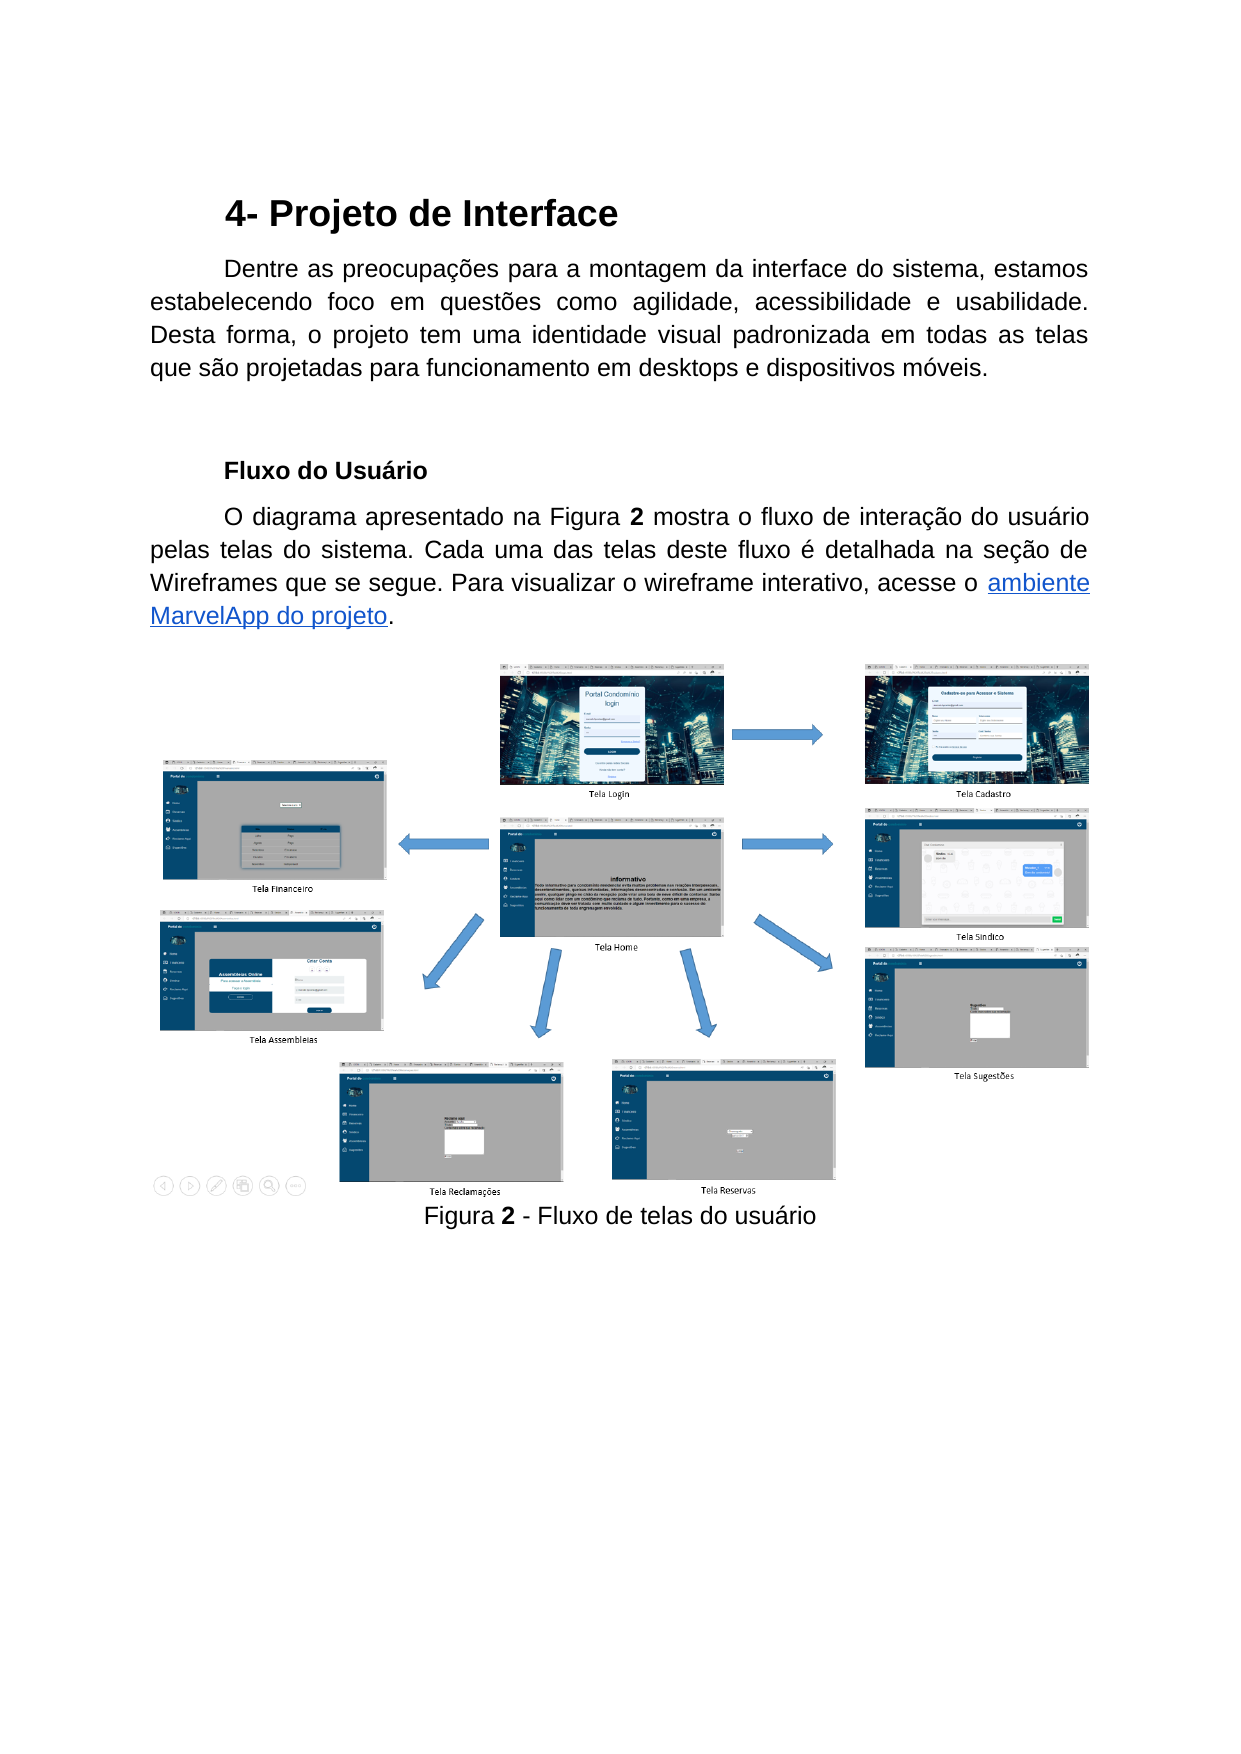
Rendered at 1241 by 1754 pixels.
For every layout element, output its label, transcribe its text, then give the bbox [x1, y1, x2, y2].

picture [150, 664, 1091, 1198]
text Dentre as preocupações para a montagem da interface do sistema, estamos estabelecendo foco em questões como agilidade, acessibilidade e usabilidade. Desta forma, o projeto tem uma identidade visual padronizada em todas as telas que são projetadas para funcionamento em desktops e dispositivos móveis. [150, 254, 1090, 382]
subtitle Fluxo do Usuário [150, 456, 1090, 485]
subtitle 4- Projeto de Interface [150, 192, 1090, 235]
text O diagrama apresentado na Figura 2 mostra o fluxo de interação do usuário pelas telas do sistema. Cada uma das telas deste fluxo é detalhada na seção de Wireframes que se segue. Para visualizar o wireframe interativo, acesse o ambiente MarvelApp do projeto. [150, 502, 1090, 630]
text Figura 2 - Fluxo de telas do usuário [150, 1201, 1090, 1230]
